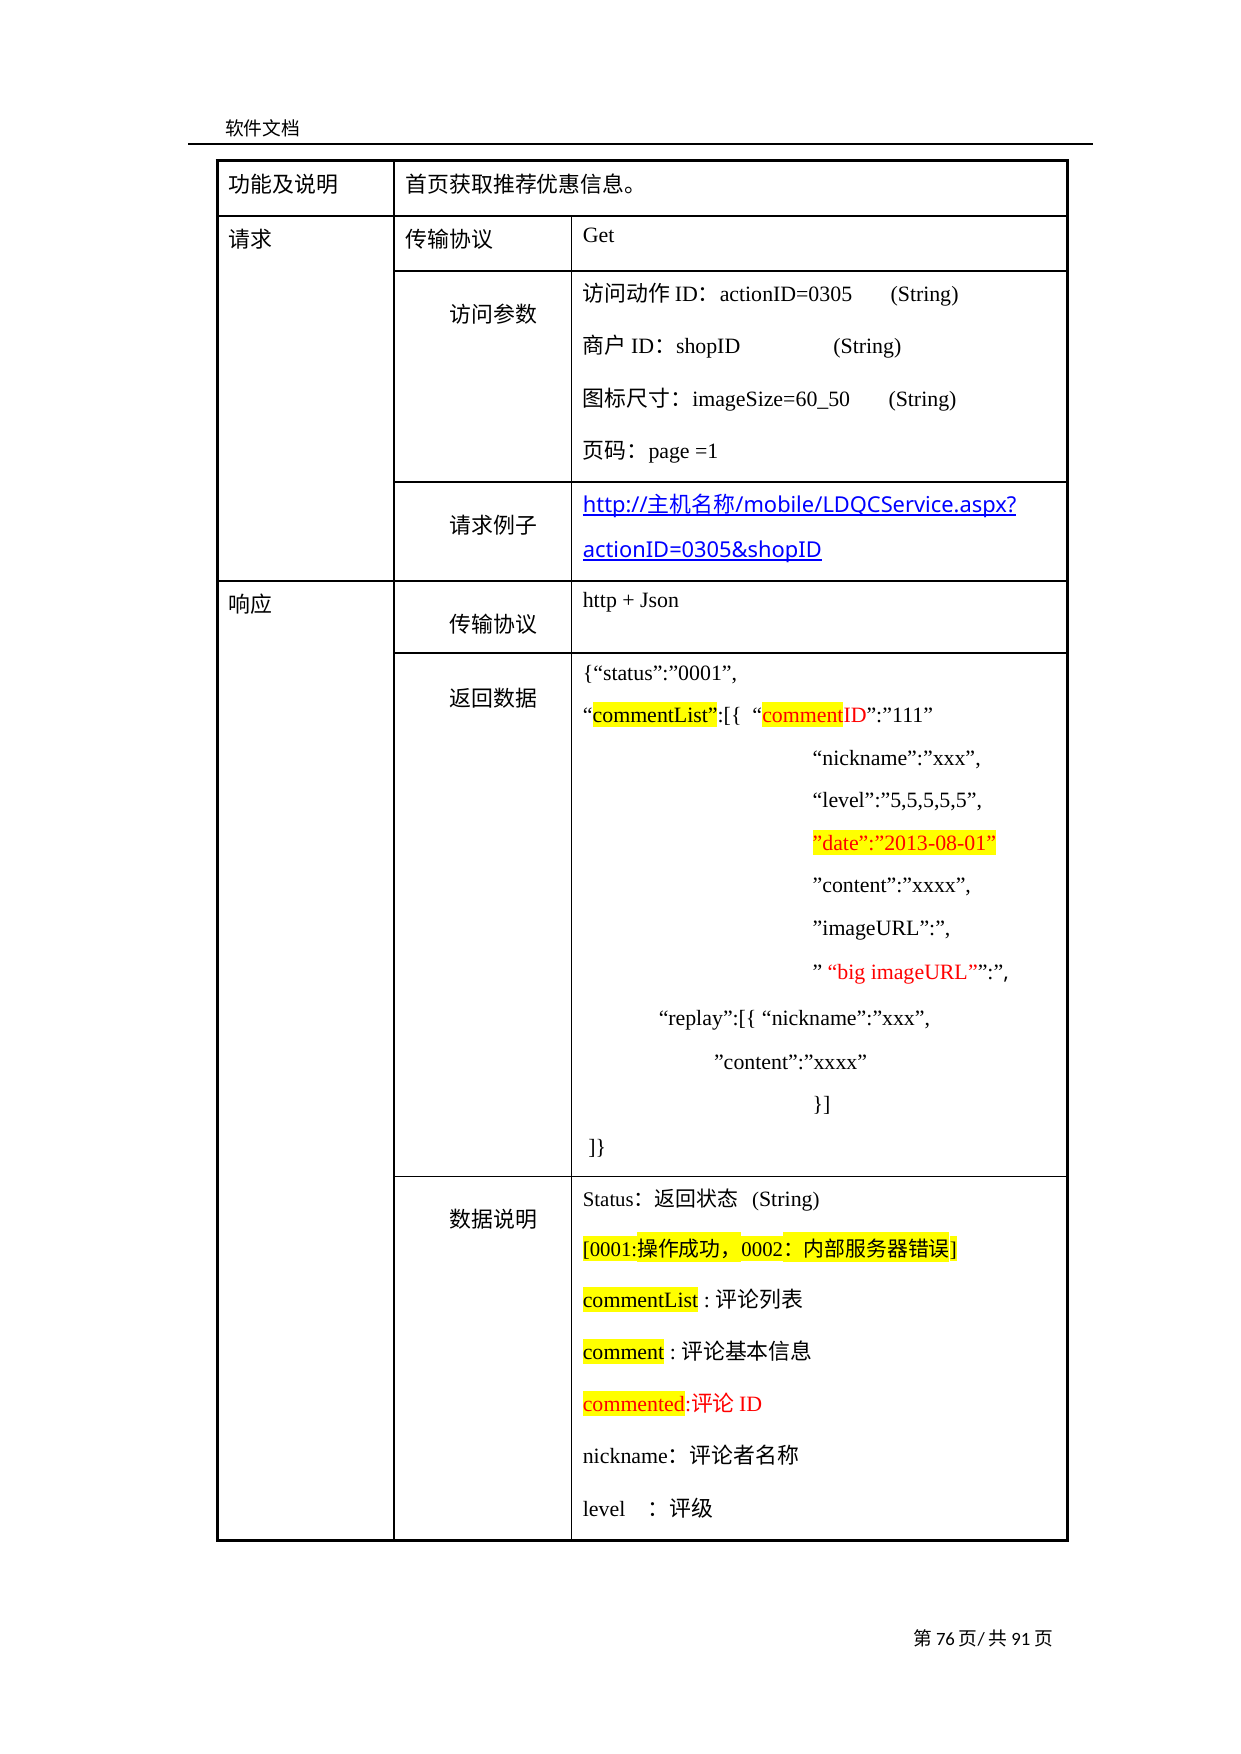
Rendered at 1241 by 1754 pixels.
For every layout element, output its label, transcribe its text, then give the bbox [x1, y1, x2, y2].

table_cell http://主机名称/mobile/LDQCService.aspx?actionID=0305&shopID [572, 483, 1066, 580]
table_cell 请求 [219, 217, 393, 580]
table_cell 响应 [219, 582, 393, 1539]
table_cell 访问参数 [395, 272, 571, 481]
table_cell Get [572, 217, 1066, 270]
table_cell 数据说明 [395, 1177, 571, 1539]
table_cell 访问动作ID：actionID=0305 (String) 商户ID：shopID (String) 图标尺寸：imageSize=60_50 (String) 页码：page =1 [572, 272, 1066, 481]
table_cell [572, 1177, 1066, 1539]
table_cell 返回数据 [395, 654, 571, 1176]
table_cell http + Json [572, 582, 1066, 652]
table_header 首页获取推荐优惠信息。 [395, 162, 1066, 215]
table_cell {“status”:”0001”, “commentList”:[{ “commentID”:”111” “nickname”:”xxx”, “level”:”5,5,5,5,5”, ”date”:”2013-08-01” ”content”:”xxxx”, ”imageURL”:”, ” “big imageURL””:”, “replay”:[{ “nickname”:”xxx”, ”content”:”xxxx” }] ]} [572, 654, 1066, 1176]
table_cell 传输协议 [395, 582, 571, 652]
table_header 功能及说明 [219, 162, 393, 215]
table_cell 请求例子 [395, 483, 571, 580]
table_cell 传输协议 [395, 217, 571, 270]
